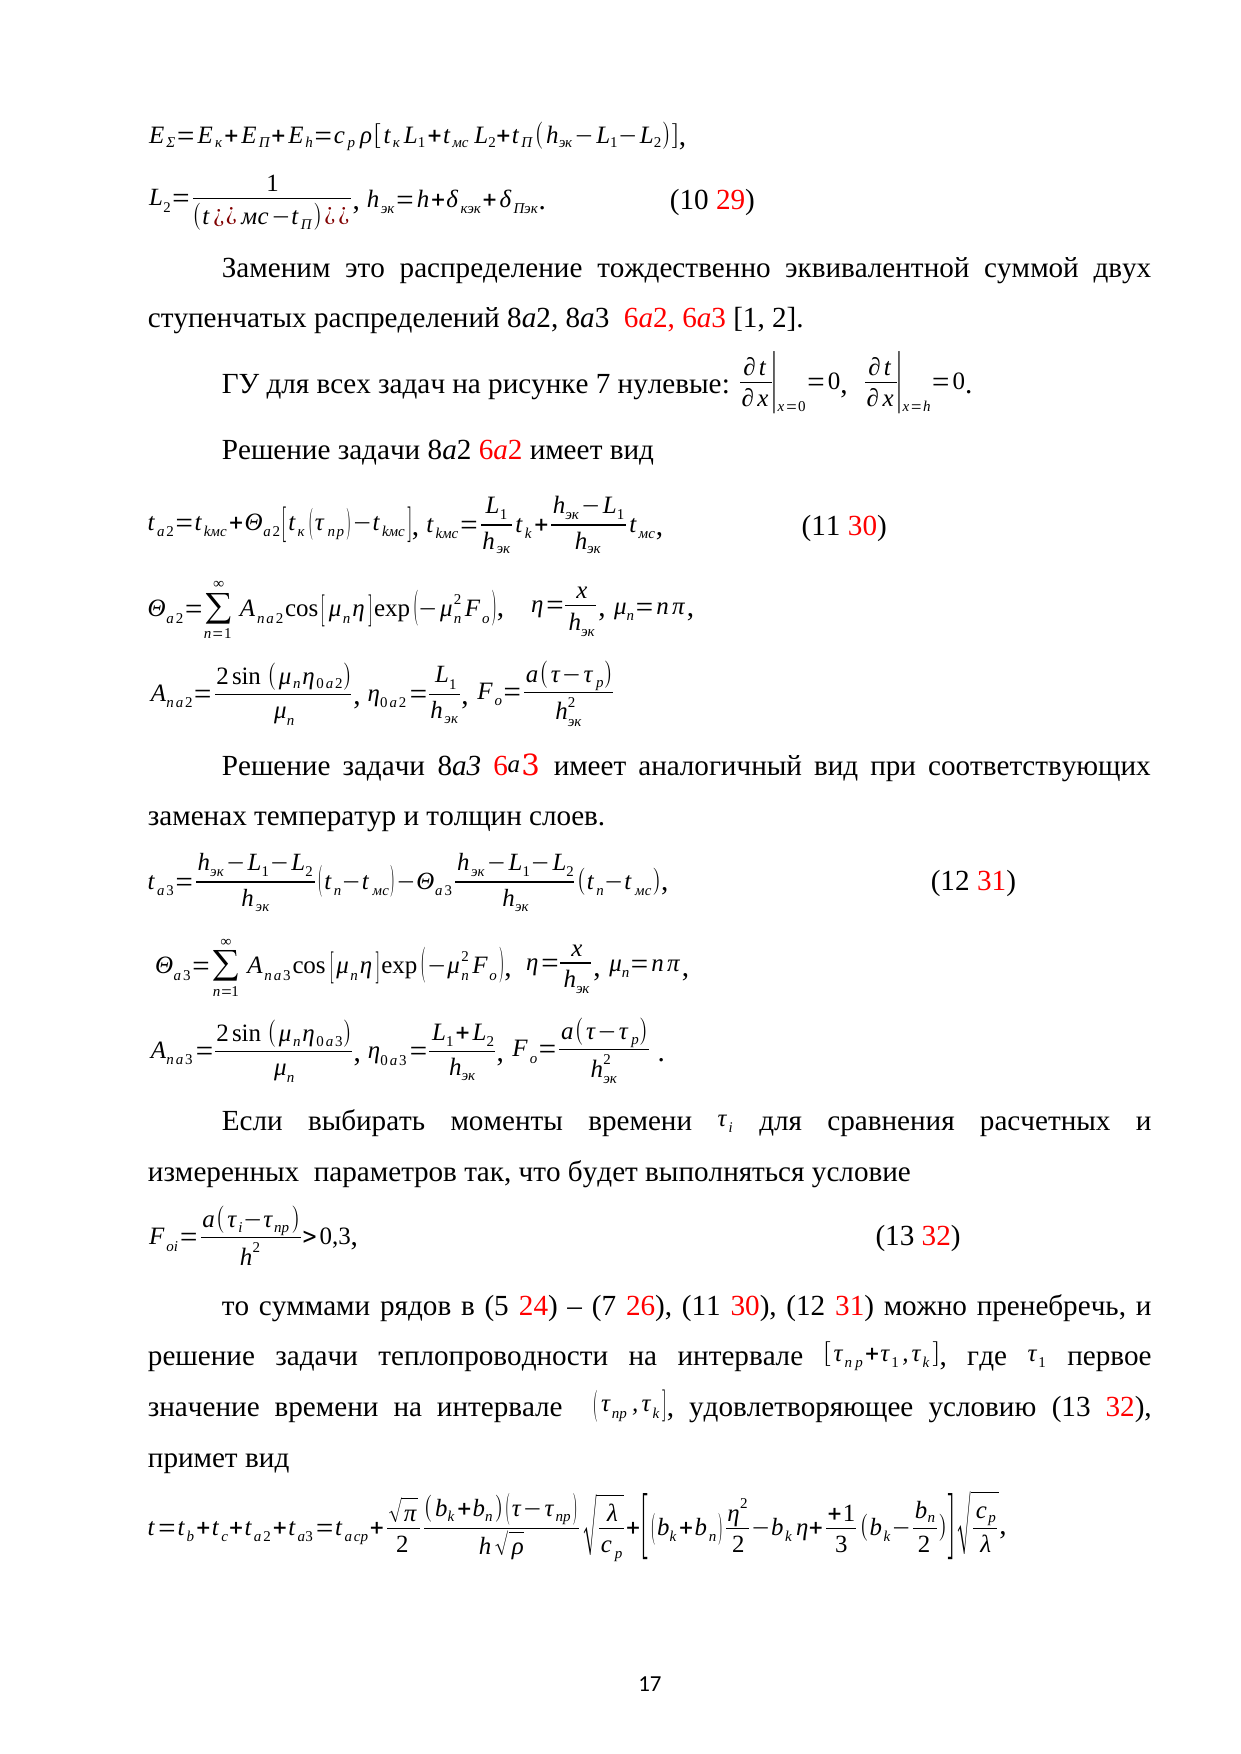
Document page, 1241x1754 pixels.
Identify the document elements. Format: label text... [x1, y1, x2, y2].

text , , [148, 659, 1152, 729]
text Заменим это распределение тождественно эквивалентной суммой двух ступенчатых распределений 8а2, 8а3 6а2, 6а3 [1, 2]. [148, 250, 1152, 334]
text , , , [148, 932, 1152, 999]
text Решение задачи 8а2 6а2 имеет вид [148, 432, 1152, 466]
text то суммами рядов в (5 24) – (7 26), (11 30), (12 31) можно пренебречь, и решение задачи теплопроводности на интервале , где первое значение времени на интервале , удовлетворяющее условию (13 32), примет вид [148, 1288, 1152, 1473]
text , [148, 118, 1152, 153]
text Решение задачи 8а3 63 имеет аналогичный вид при соответствующих заменах температур и толщин слоев. [148, 746, 1152, 832]
text , (13 32) [148, 1204, 1152, 1271]
text , , . [148, 1016, 1152, 1087]
text , , , [148, 574, 1152, 642]
text , , (11 30) [148, 491, 1152, 558]
text , [148, 1490, 1152, 1562]
text Если выбирать моменты времени для сравнения расчетных и измеренных параметров так, что будет выполняться условие [148, 1103, 1152, 1187]
text , (12 31) [148, 849, 1152, 915]
text ГУ для всех задач на рисунке 7 нулевые: , . [148, 351, 1152, 415]
text , . (10 29) [148, 170, 1152, 233]
